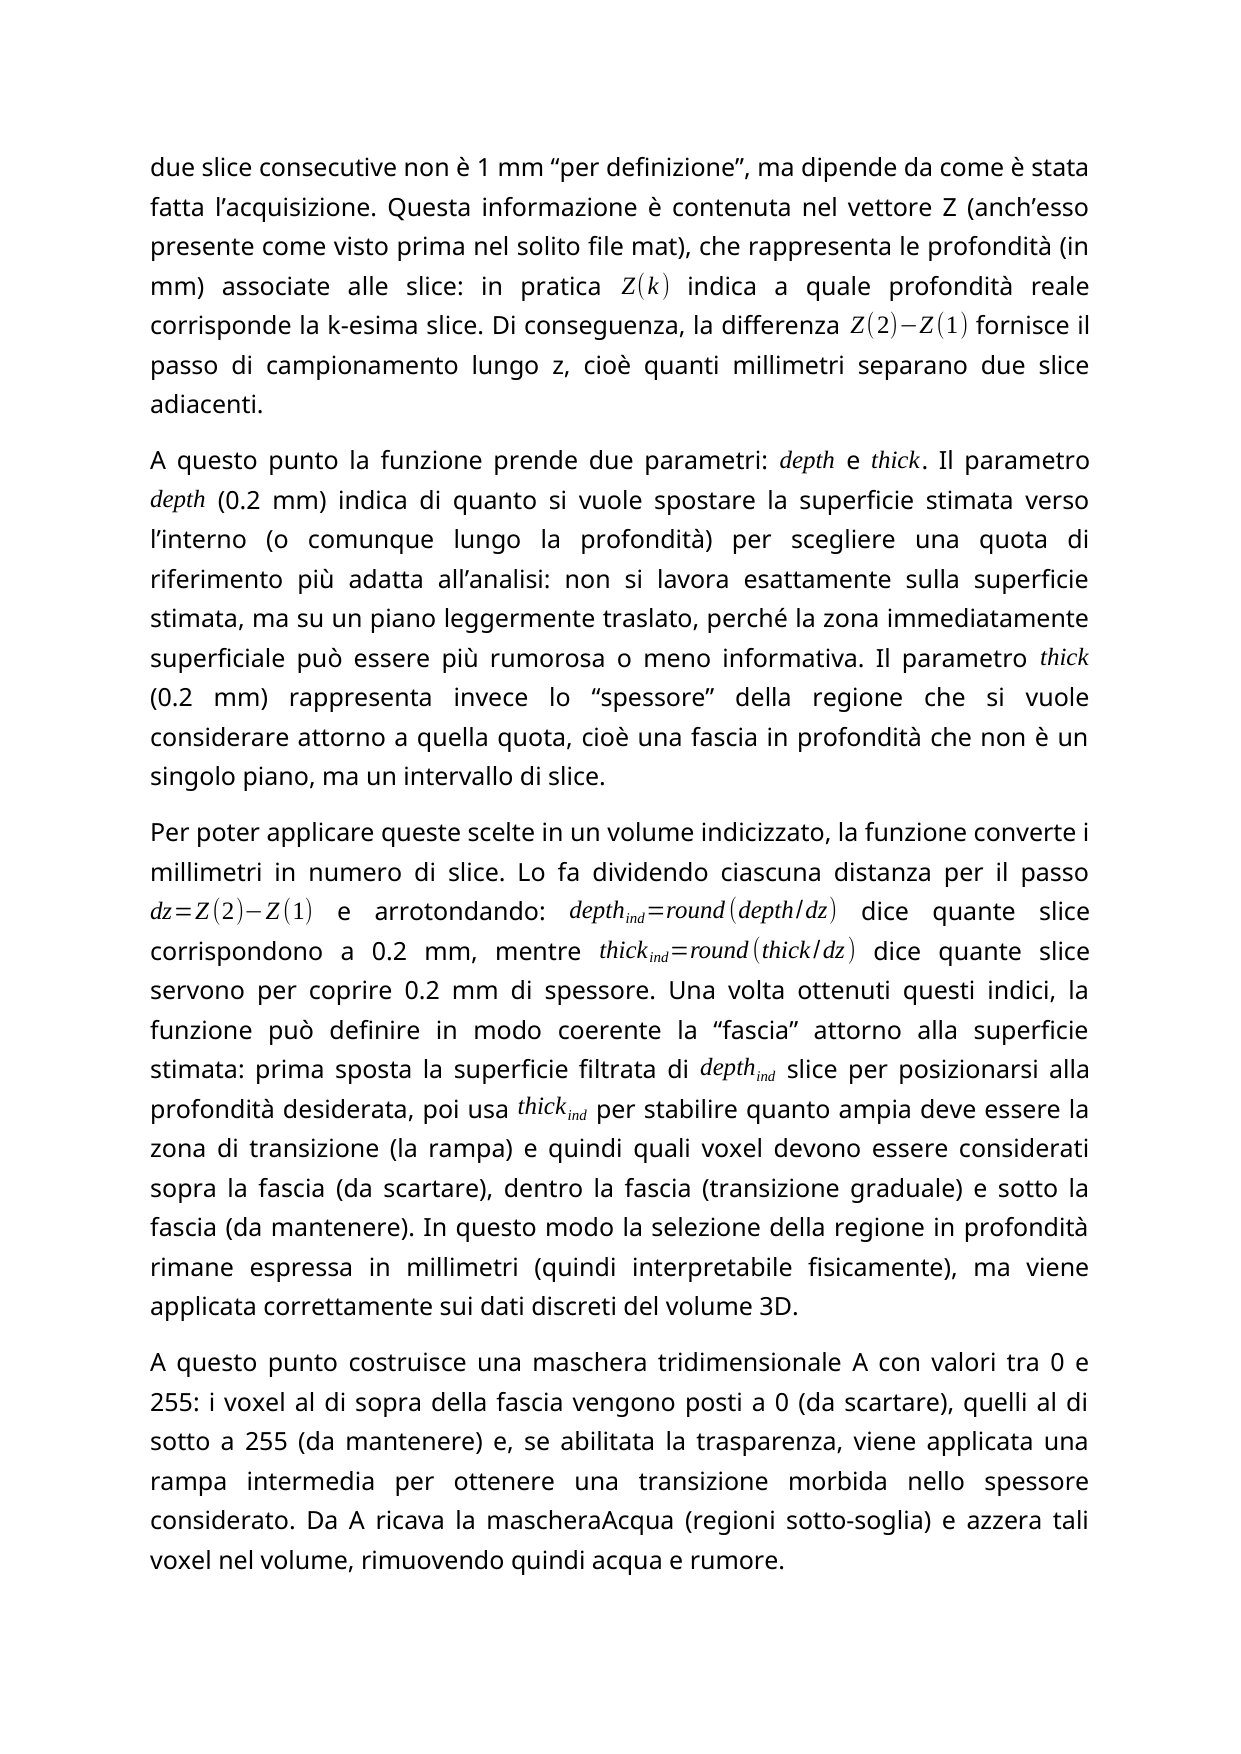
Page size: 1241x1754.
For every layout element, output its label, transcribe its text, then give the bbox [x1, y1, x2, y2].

text A questo punto costruisce una maschera tridimensionale A con valori tra 0 e 255: i voxel al di sopra della fascia vengono posti a 0 (da scartare), quelli al di sotto a 255 (da mantenere) e, se abilitata la trasparenza, viene applicata una rampa intermedia per ottenere una transizione morbida nello spessore considerato. Da A ricava la mascheraAcqua (regioni sotto-soglia) e azzera tali voxel nel volume, rimuovendo quindi acqua e rumore. [150, 1345, 1090, 1576]
text Per poter applicare queste scelte in un volume indicizzato, la funzione converte i millimetri in numero di slice. Lo fa dividendo ciascuna distanza per il passo e arrotondando: dice quante slice corrispondono a 0.2 mm, mentre dice quante slice servono per coprire 0.2 mm di spessore. Una volta ottenuti questi indici, la funzione può definire in modo coerente la “fascia” attorno alla superficie stimata: prima sposta la superficie filtrata di slice per posizionarsi alla profondità desiderata, poi usa per stabilire quanto ampia deve essere la zona di transizione (la rampa) e quindi quali voxel devono essere considerati sopra la fascia (da scartare), dentro la fascia (transizione graduale) e sotto la fascia (da mantenere). In questo modo la selezione della regione in profondità rimane espressa in millimetri (quindi interpretabile fisicamente), ma viene applicata correttamente sui dati discreti del volume 3D. [150, 815, 1090, 1323]
text A questo punto la funzione prende due parametri: e . Il parametro (0.2 mm) indica di quanto si vuole spostare la superficie stimata verso l’interno (o comunque lungo la profondità) per scegliere una quota di riferimento più adatta all’analisi: non si lavora esattamente sulla superficie stimata, ma su un piano leggermente traslato, perché la zona immediatamente superficiale può essere più rumorosa o meno informativa. Il parametro (0.2 mm) rappresenta invece lo “spessore” della regione che si vuole considerare attorno a quella quota, cioè una fascia in profondità che non è un singolo piano, ma un intervallo di slice. [150, 443, 1090, 793]
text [150, 150, 1090, 421]
